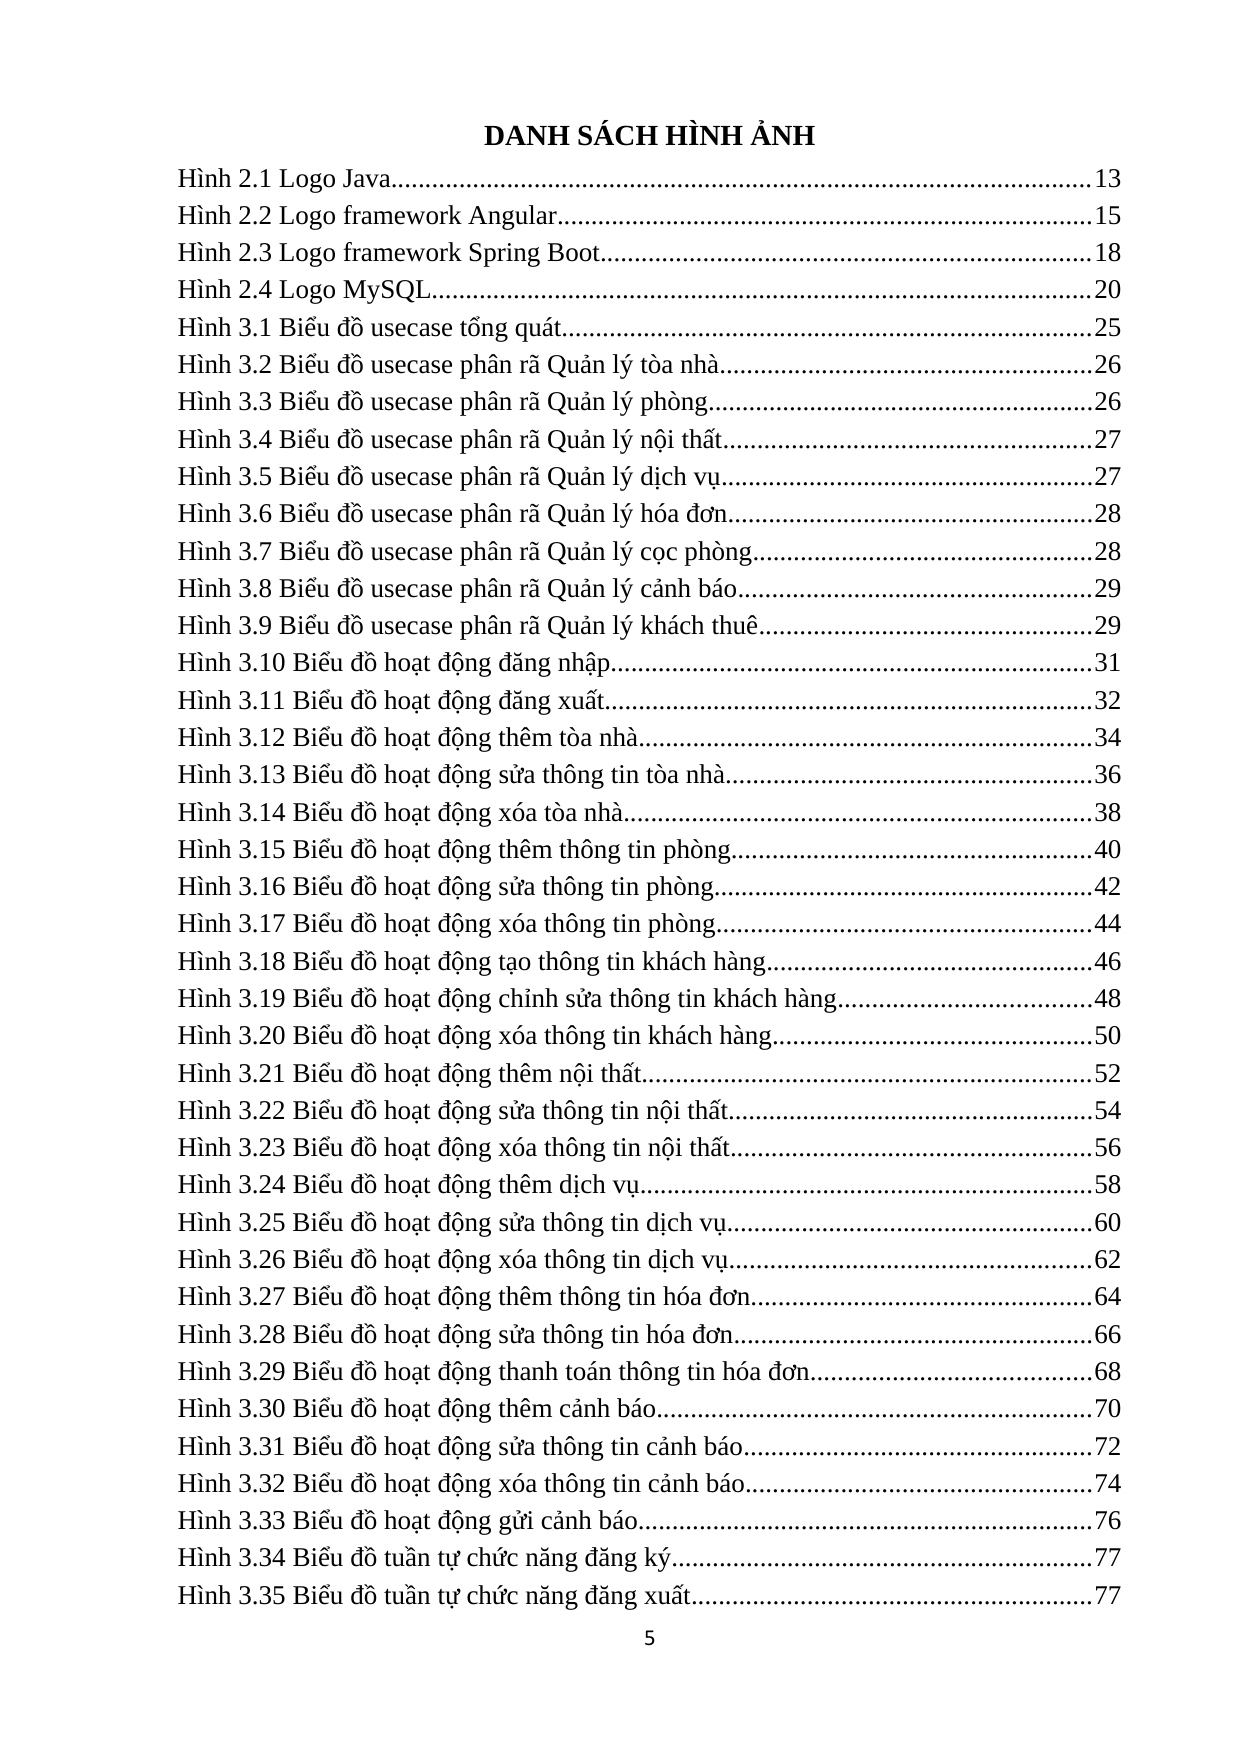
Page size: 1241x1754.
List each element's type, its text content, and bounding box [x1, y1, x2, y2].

text Hình 3.5 Biểu đồ usecase phân rã Quản lý dịch vụ 27 [177, 460, 1122, 491]
text Hình 3.14 Biểu đồ hoạt động xóa tòa nhà 38 [177, 796, 1122, 827]
text Hình 3.9 Biểu đồ usecase phân rã Quản lý khách thuê 29 [177, 609, 1122, 640]
text Hình 3.11 Biểu đồ hoạt động đăng xuất 32 [177, 684, 1122, 715]
text Hình 2.2 Logo framework Angular 15 [177, 199, 1122, 230]
text Hình 3.26 Biểu đồ hoạt động xóa thông tin dịch vụ 62 [177, 1243, 1122, 1274]
text Hình 3.8 Biểu đồ usecase phân rã Quản lý cảnh báo 29 [177, 572, 1122, 603]
text Hình 2.1 Logo Java 13 [177, 162, 1122, 193]
text Hình 3.12 Biểu đồ hoạt động thêm tòa nhà 34 [177, 721, 1122, 752]
text Hình 3.19 Biểu đồ hoạt động chỉnh sửa thông tin khách hàng 48 [177, 982, 1122, 1013]
text Hình 2.4 Logo MySQL 20 [177, 273, 1122, 305]
subtitle DANH SÁCH HÌNH ẢNH [177, 118, 1122, 152]
text Hình 3.24 Biểu đồ hoạt động thêm dịch vụ 58 [177, 1168, 1122, 1200]
text Hình 3.3 Biểu đồ usecase phân rã Quản lý phòng 26 [177, 385, 1122, 417]
text Hình 3.18 Biểu đồ hoạt động tạo thông tin khách hàng 46 [177, 945, 1122, 976]
text Hình 3.13 Biểu đồ hoạt động sửa thông tin tòa nhà 36 [177, 758, 1122, 789]
text Hình 3.20 Biểu đồ hoạt động xóa thông tin khách hàng 50 [177, 1019, 1122, 1051]
text Hình 3.21 Biểu đồ hoạt động thêm nội thất 52 [177, 1057, 1122, 1088]
text Hình 3.2 Biểu đồ usecase phân rã Quản lý tòa nhà 26 [177, 348, 1122, 379]
text Hình 3.27 Biểu đồ hoạt động thêm thông tin hóa đơn 64 [177, 1280, 1122, 1312]
text Hình 3.7 Biểu đồ usecase phân rã Quản lý cọc phòng 28 [177, 534, 1122, 566]
text Hình 3.10 Biểu đồ hoạt động đăng nhập 31 [177, 646, 1122, 678]
text Hình 3.6 Biểu đồ usecase phân rã Quản lý hóa đơn 28 [177, 497, 1122, 528]
text Hình 3.23 Biểu đồ hoạt động xóa thông tin nội thất 56 [177, 1131, 1122, 1162]
text Hình 3.29 Biểu đồ hoạt động thanh toán thông tin hóa đơn 68 [177, 1355, 1122, 1386]
text Hình 3.22 Biểu đồ hoạt động sửa thông tin nội thất 54 [177, 1094, 1122, 1125]
text Hình 3.16 Biểu đồ hoạt động sửa thông tin phòng 42 [177, 870, 1122, 901]
text Hình 3.4 Biểu đồ usecase phân rã Quản lý nội thất 27 [177, 423, 1122, 454]
text Hình 3.30 Biểu đồ hoạt động thêm cảnh báo 70 [177, 1392, 1122, 1423]
text Hình 3.17 Biểu đồ hoạt động xóa thông tin phòng 44 [177, 907, 1122, 939]
text Hình 3.34 Biểu đồ tuần tự chức năng đăng ký 77 [177, 1541, 1122, 1573]
text Hình 2.3 Logo framework Spring Boot 18 [177, 236, 1122, 267]
text Hình 3.31 Biểu đồ hoạt động sửa thông tin cảnh báo 72 [177, 1429, 1122, 1461]
text Hình 3.32 Biểu đồ hoạt động xóa thông tin cảnh báo 74 [177, 1467, 1122, 1498]
text Hình 3.1 Biểu đồ usecase tổng quát 25 [177, 311, 1122, 342]
text Hình 3.25 Biểu đồ hoạt động sửa thông tin dịch vụ 60 [177, 1206, 1122, 1237]
text Hình 3.28 Biểu đồ hoạt động sửa thông tin hóa đơn 66 [177, 1318, 1122, 1349]
text Hình 3.33 Biểu đồ hoạt động gửi cảnh báo 76 [177, 1504, 1122, 1535]
text Hình 3.35 Biểu đồ tuần tự chức năng đăng xuất 77 [177, 1579, 1122, 1610]
text Hình 3.15 Biểu đồ hoạt động thêm thông tin phòng 40 [177, 833, 1122, 864]
